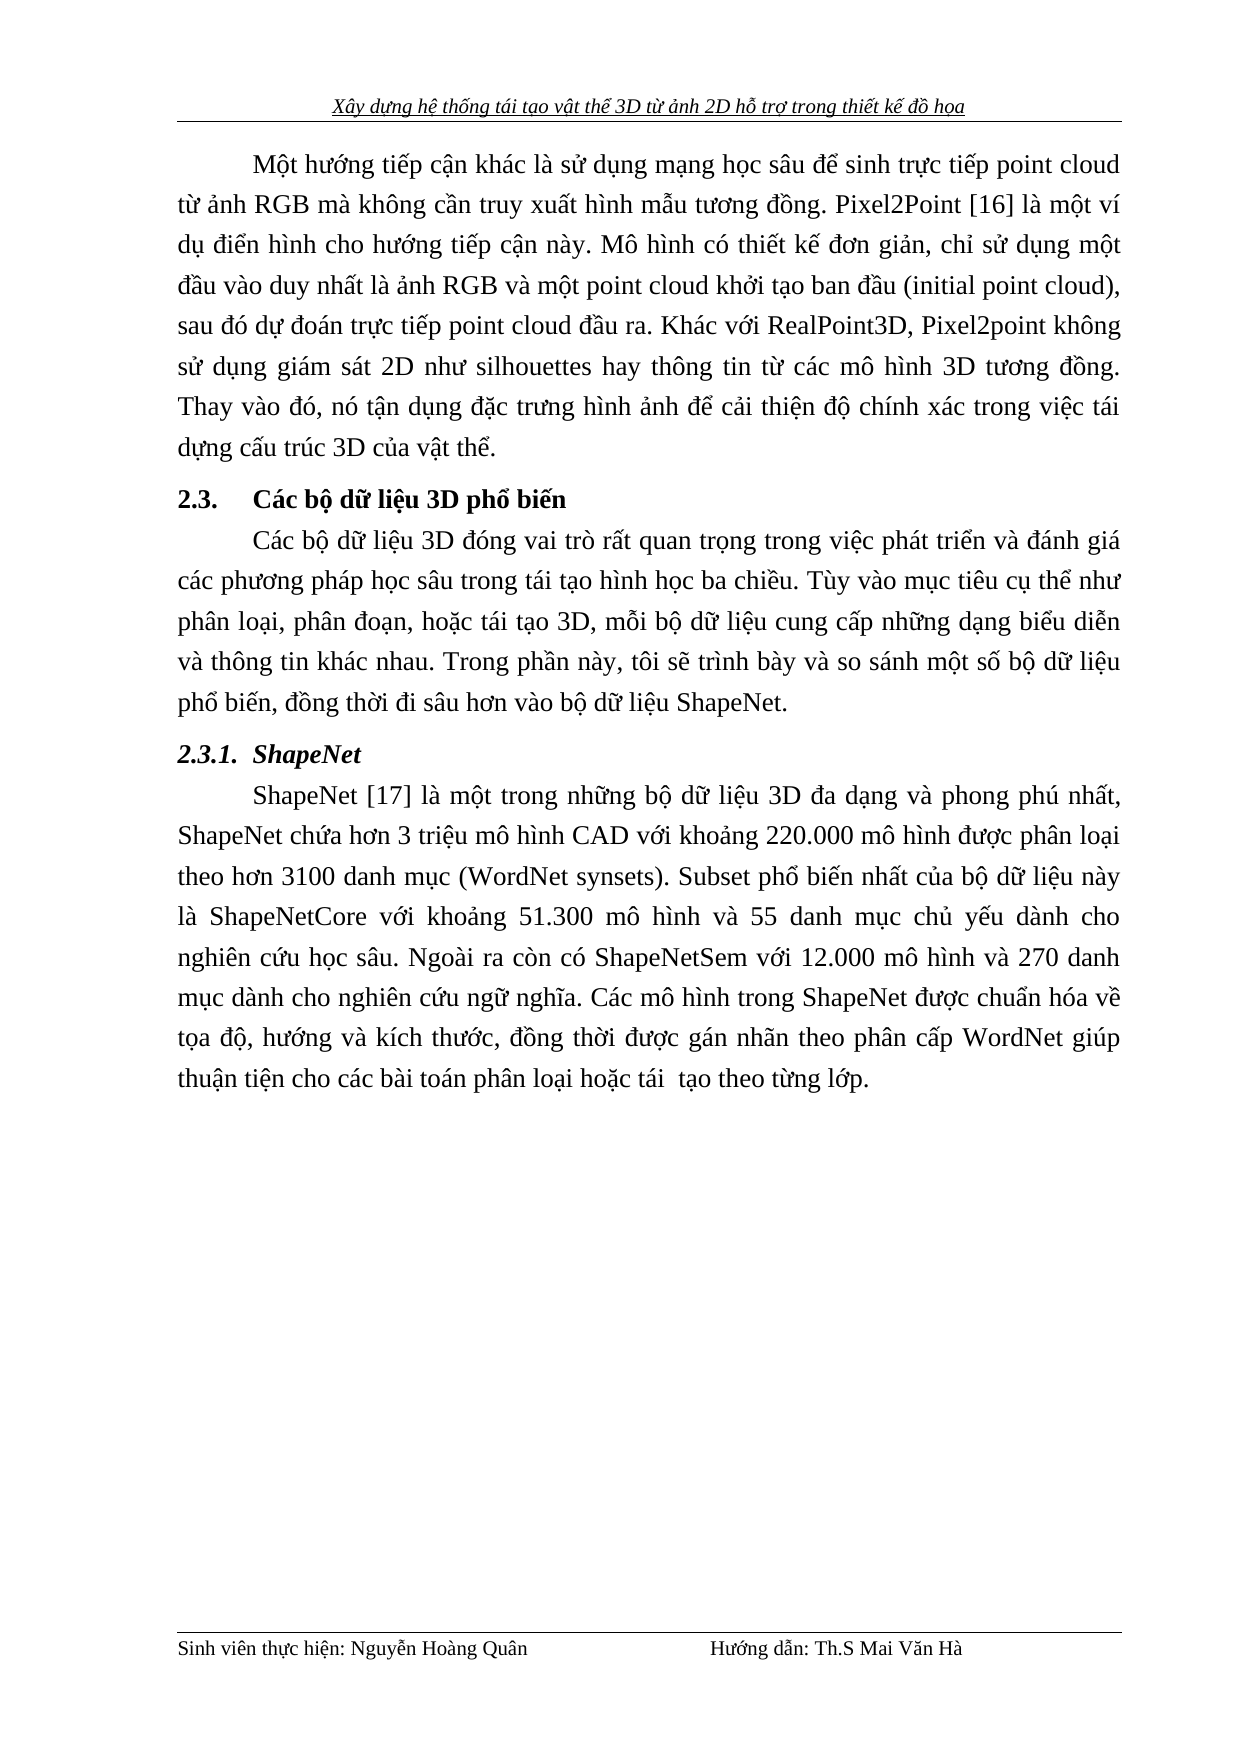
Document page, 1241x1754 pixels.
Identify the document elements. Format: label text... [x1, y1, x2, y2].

text ShapeNet [17] là một trong những bộ dữ liệu 3D đa dạng và phong phú nhất, ShapeNet chứa hơn 3 triệu mô hình CAD với khoảng 220.000 mô hình được phân loại theo hơn 3100 danh mục (WordNet synsets). Subset phổ biến nhất của bộ dữ liệu này là ShapeNetCore với khoảng 51.300 mô hình và 55 danh mục chủ yếu dành cho nghiên cứu học sâu. Ngoài ra còn có ShapeNetSem với 12.000 mô hình và 270 danh mục dành cho nghiên cứu ngữ nghĩa. Các mô hình trong ShapeNet được chuẩn hóa về tọa độ, hướng và kích thước, đồng thời được gán nhãn theo phân cấp WordNet giúp thuận tiện cho các bài toán phân loại hoặc tái tạo theo từng lớp. [177, 779, 1122, 1093]
subtitle Các bộ dữ liệu 3D phổ biến [177, 483, 1122, 515]
text Một hướng tiếp cận khác là sử dụng mạng học sâu để sinh trực tiếp point cloud từ ảnh RGB mà không cần truy xuất hình mẫu tương đồng. Pixel2Point [16] là một ví dụ điển hình cho hướng tiếp cận này. Mô hình có thiết kế đơn giản, chỉ sử dụng một đầu vào duy nhất là ảnh RGB và một point cloud khởi tạo ban đầu (initial point cloud), sau đó dự đoán trực tiếp point cloud đầu ra. Khác với RealPoint3D, Pixel2point không sử dụng giám sát 2D như silhouettes hay thông tin từ các mô hình 3D tương đồng. Thay vào đó, nó tận dụng đặc trưng hình ảnh để cải thiện độ chính xác trong việc tái dựng cấu trúc 3D của vật thể. [177, 148, 1122, 462]
text Các bộ dữ liệu 3D đóng vai trò rất quan trọng trong việc phát triển và đánh giá các phương pháp học sâu trong tái tạo hình học ba chiều. Tùy vào mục tiêu cụ thể như phân loại, phân đoạn, hoặc tái tạo 3D, mỗi bộ dữ liệu cung cấp những dạng biểu diễn và thông tin khác nhau. Trong phần này, tôi sẽ trình bày và so sánh một số bộ dữ liệu phổ biến, đồng thời đi sâu hơn vào bộ dữ liệu ShapeNet. [177, 524, 1122, 717]
subtitle ShapeNet [177, 738, 1122, 770]
